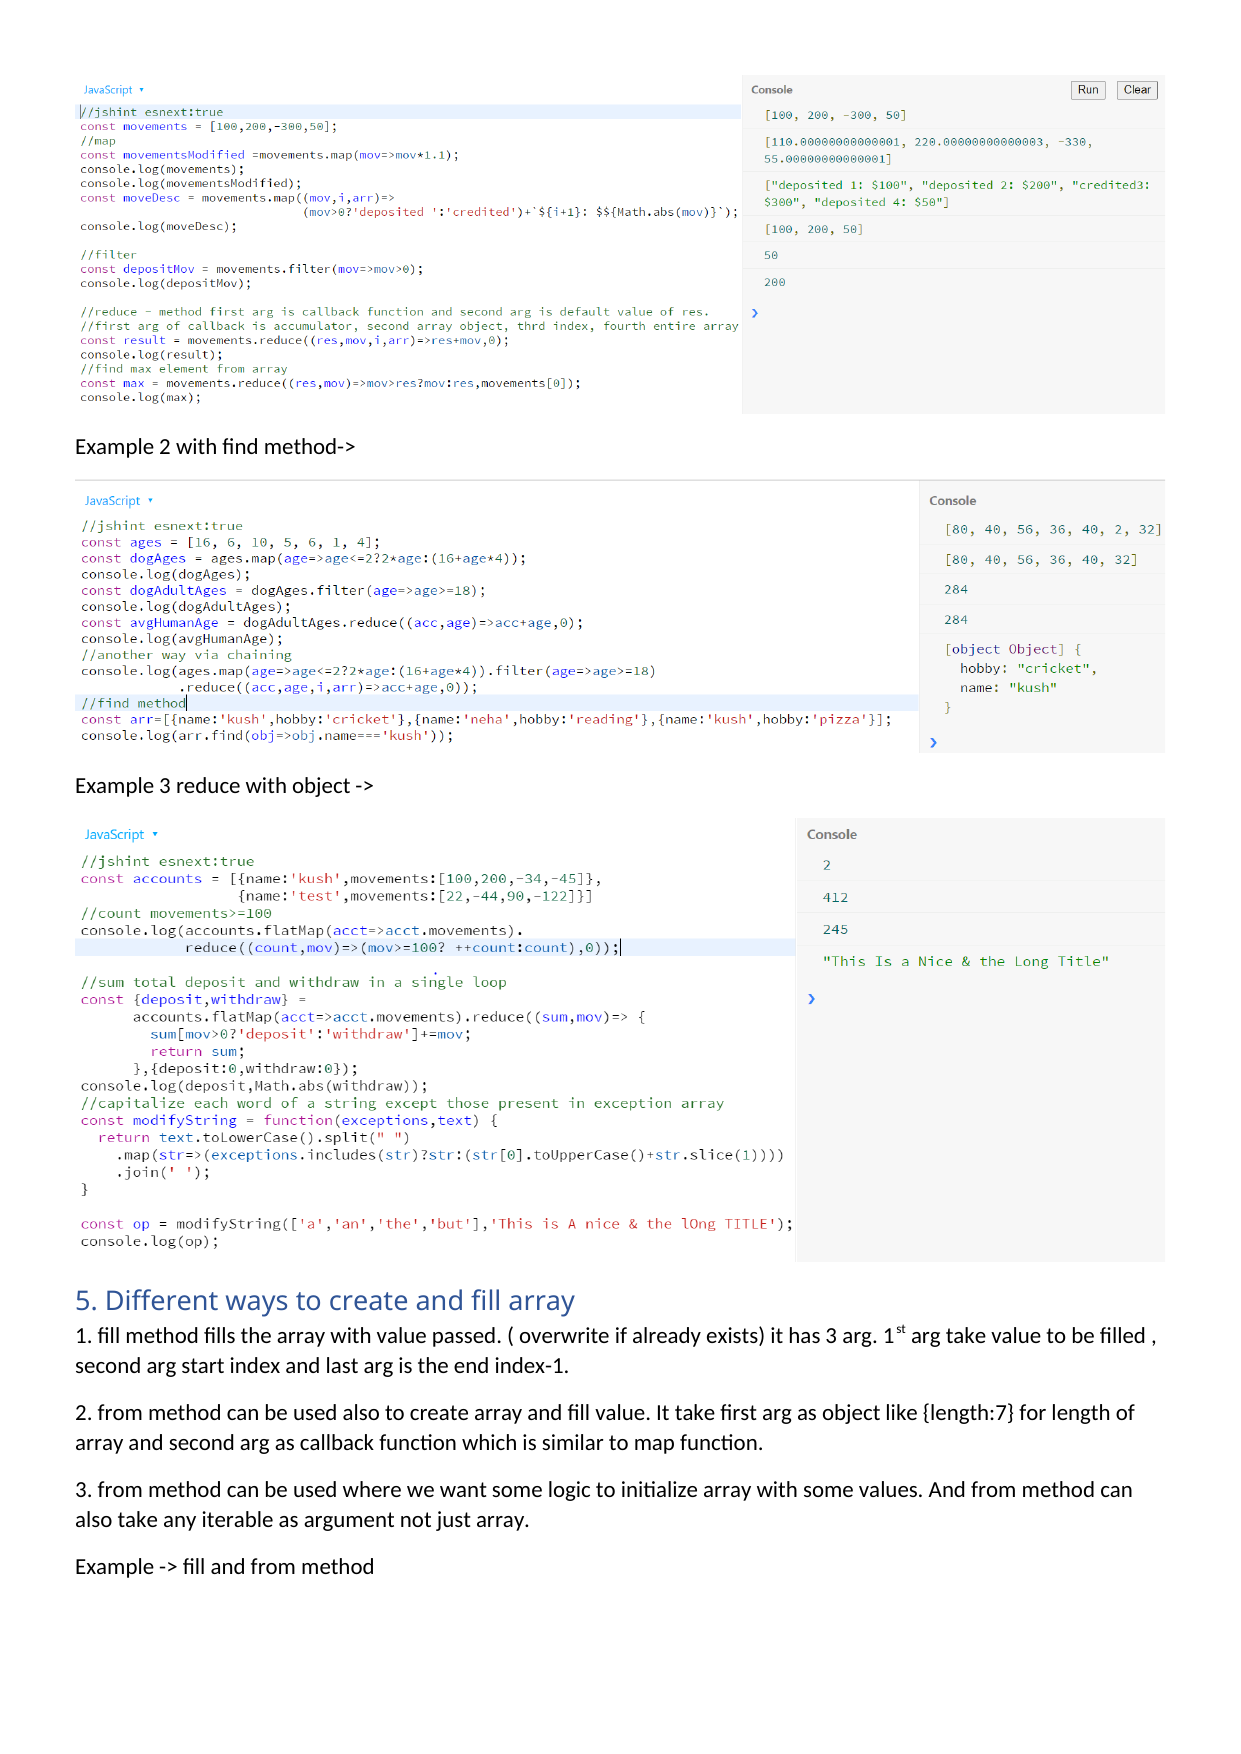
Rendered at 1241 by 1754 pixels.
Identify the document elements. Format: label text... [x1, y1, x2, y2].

text 1. fill method fills the array with value passed. ( overwrite if already exists) it has 3 arg. 1st arg take value to be filled , second arg start index and last arg is the end index-1. [75, 1321, 1165, 1379]
text Example -> fill and from method [75, 1552, 1165, 1580]
text 2. from method can be used also to create array and fill value. It take first arg as object like {length:7} for length of array and second arg as callback function which is similar to map function. [75, 1398, 1165, 1456]
subtitle 5. Different ways to create and fill array [75, 1281, 1165, 1318]
picture [75, 479, 1166, 753]
picture [75, 75, 1166, 414]
text Example 2 with find method-> [75, 432, 1165, 460]
text Example 3 reduce with object -> [75, 772, 1165, 799]
text 3. from method can be used where we want some logic to initialize array with some values. And from method can also take any iterable as argument not just array. [75, 1475, 1165, 1533]
picture [75, 818, 1166, 1262]
